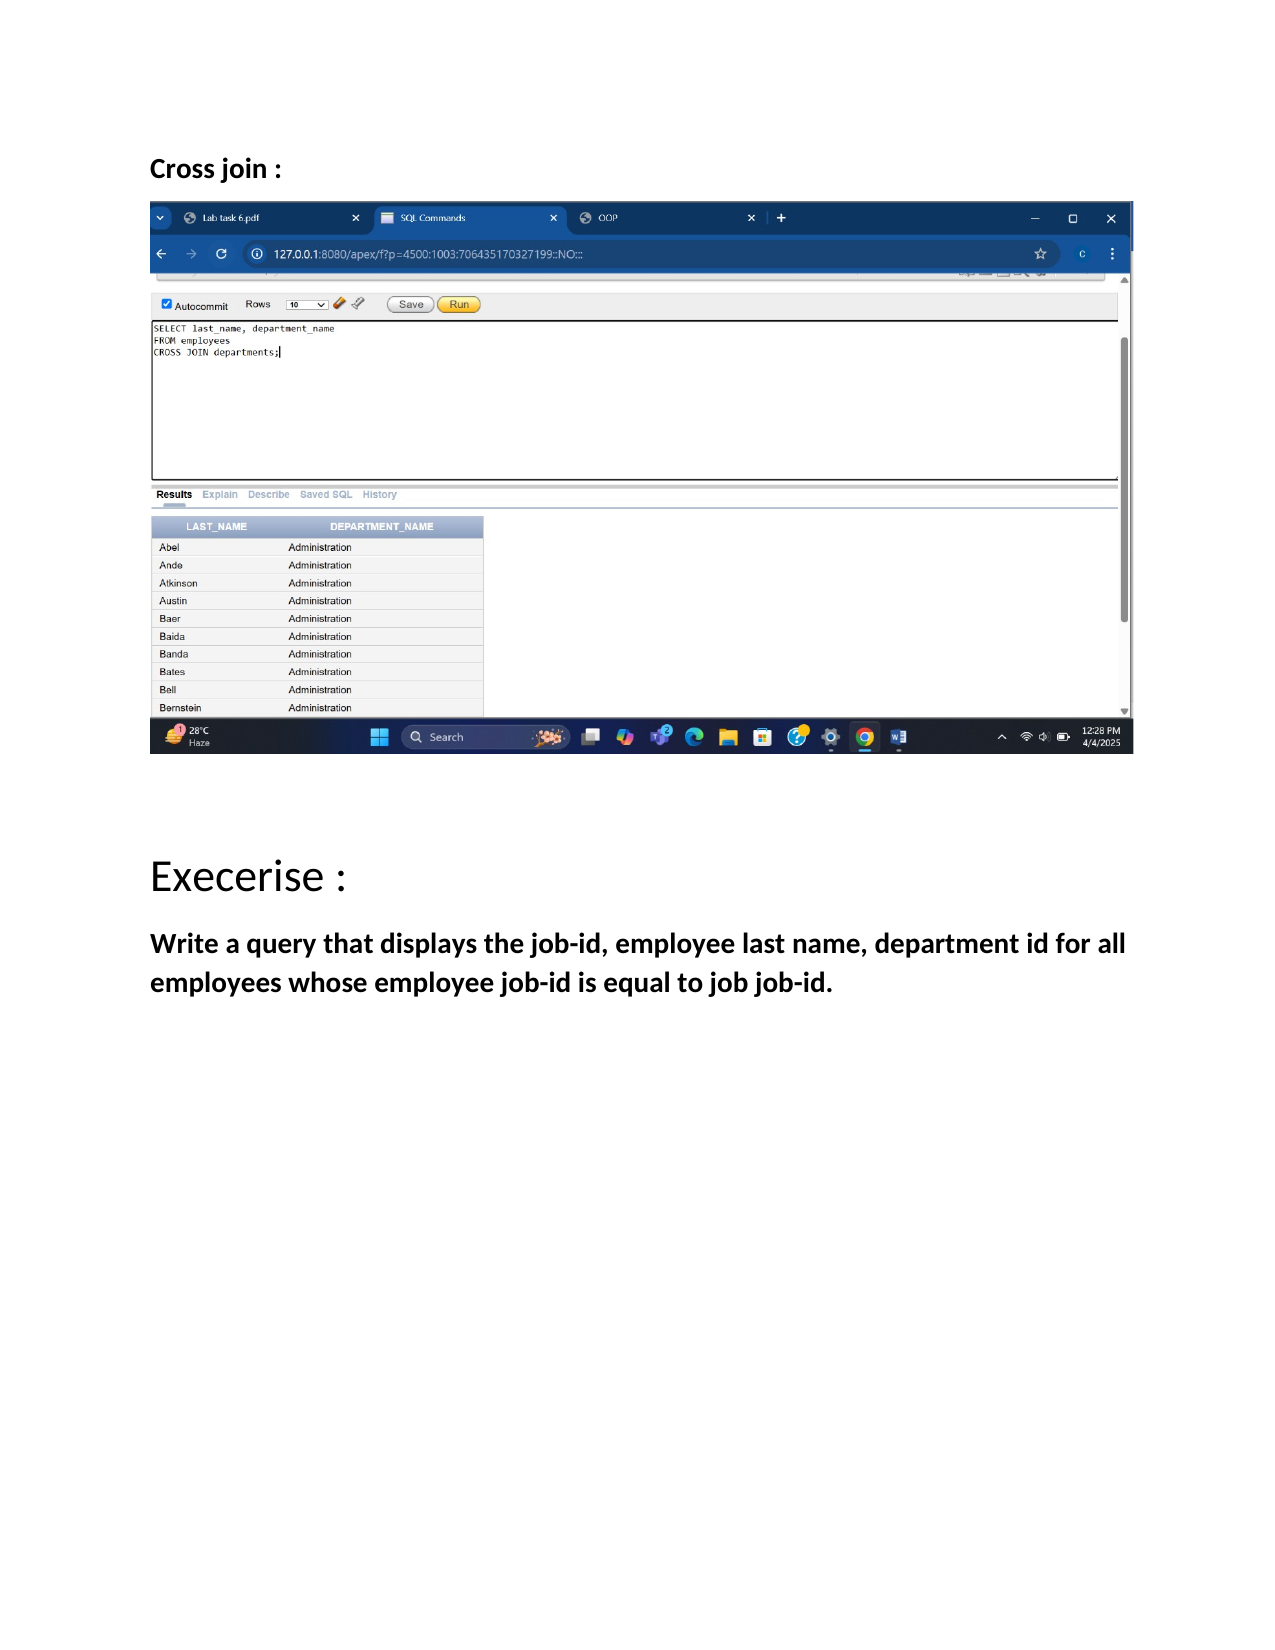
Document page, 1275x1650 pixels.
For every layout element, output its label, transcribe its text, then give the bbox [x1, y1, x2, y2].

picture [150, 201, 1134, 754]
text Cross join : [150, 150, 1200, 186]
text Execerise : [150, 847, 1200, 903]
text Write a query that displays the job-id, employee last name, department id for all employees whose employee job-id is equal to job job-id. [150, 925, 1143, 999]
